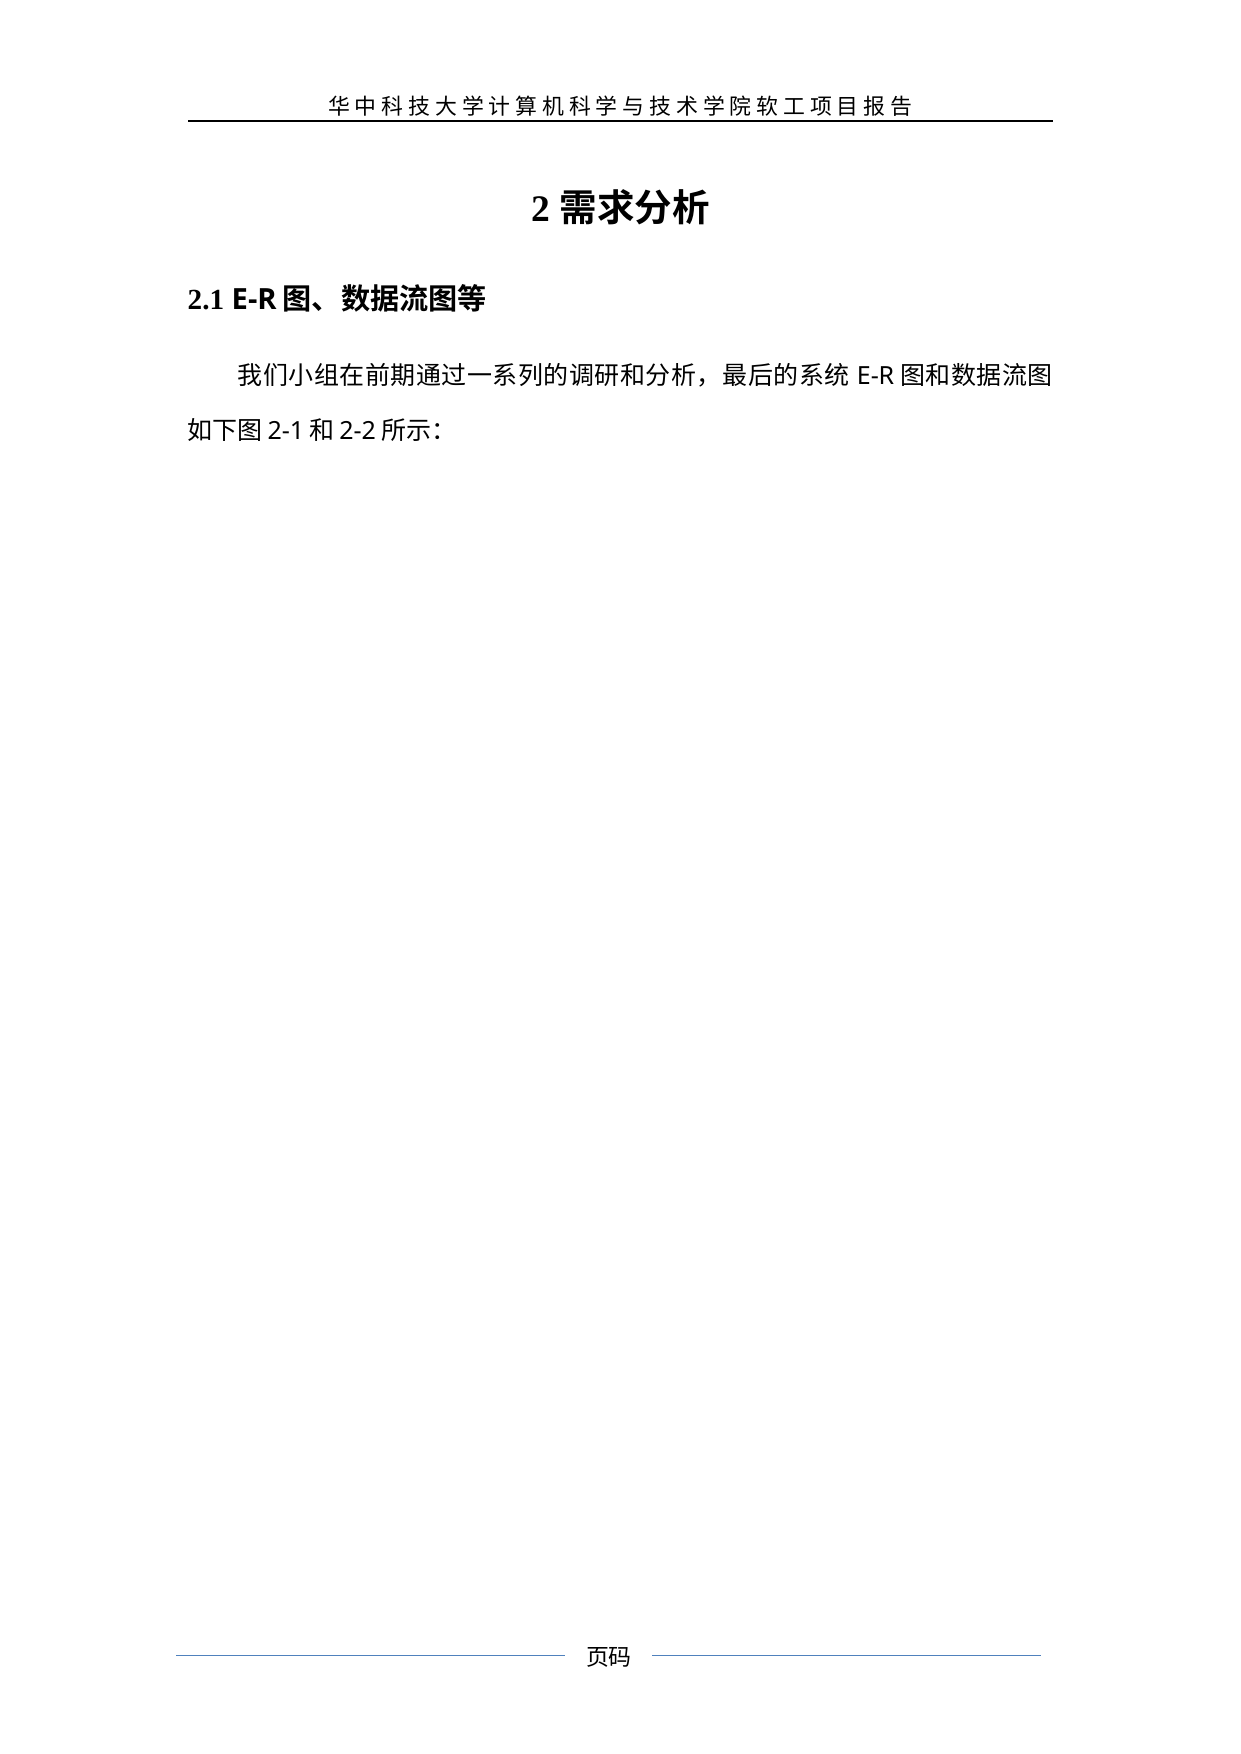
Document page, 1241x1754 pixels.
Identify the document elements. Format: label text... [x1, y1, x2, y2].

text 我们小组在前期通过一系列的调研和分析，最后的系统E-R图和数据流图如下图2-1和2-2所示： [187, 356, 1053, 446]
text 2 需求分析 [187, 178, 1053, 232]
text 2.1 E-R图、数据流图等 [187, 276, 1053, 318]
